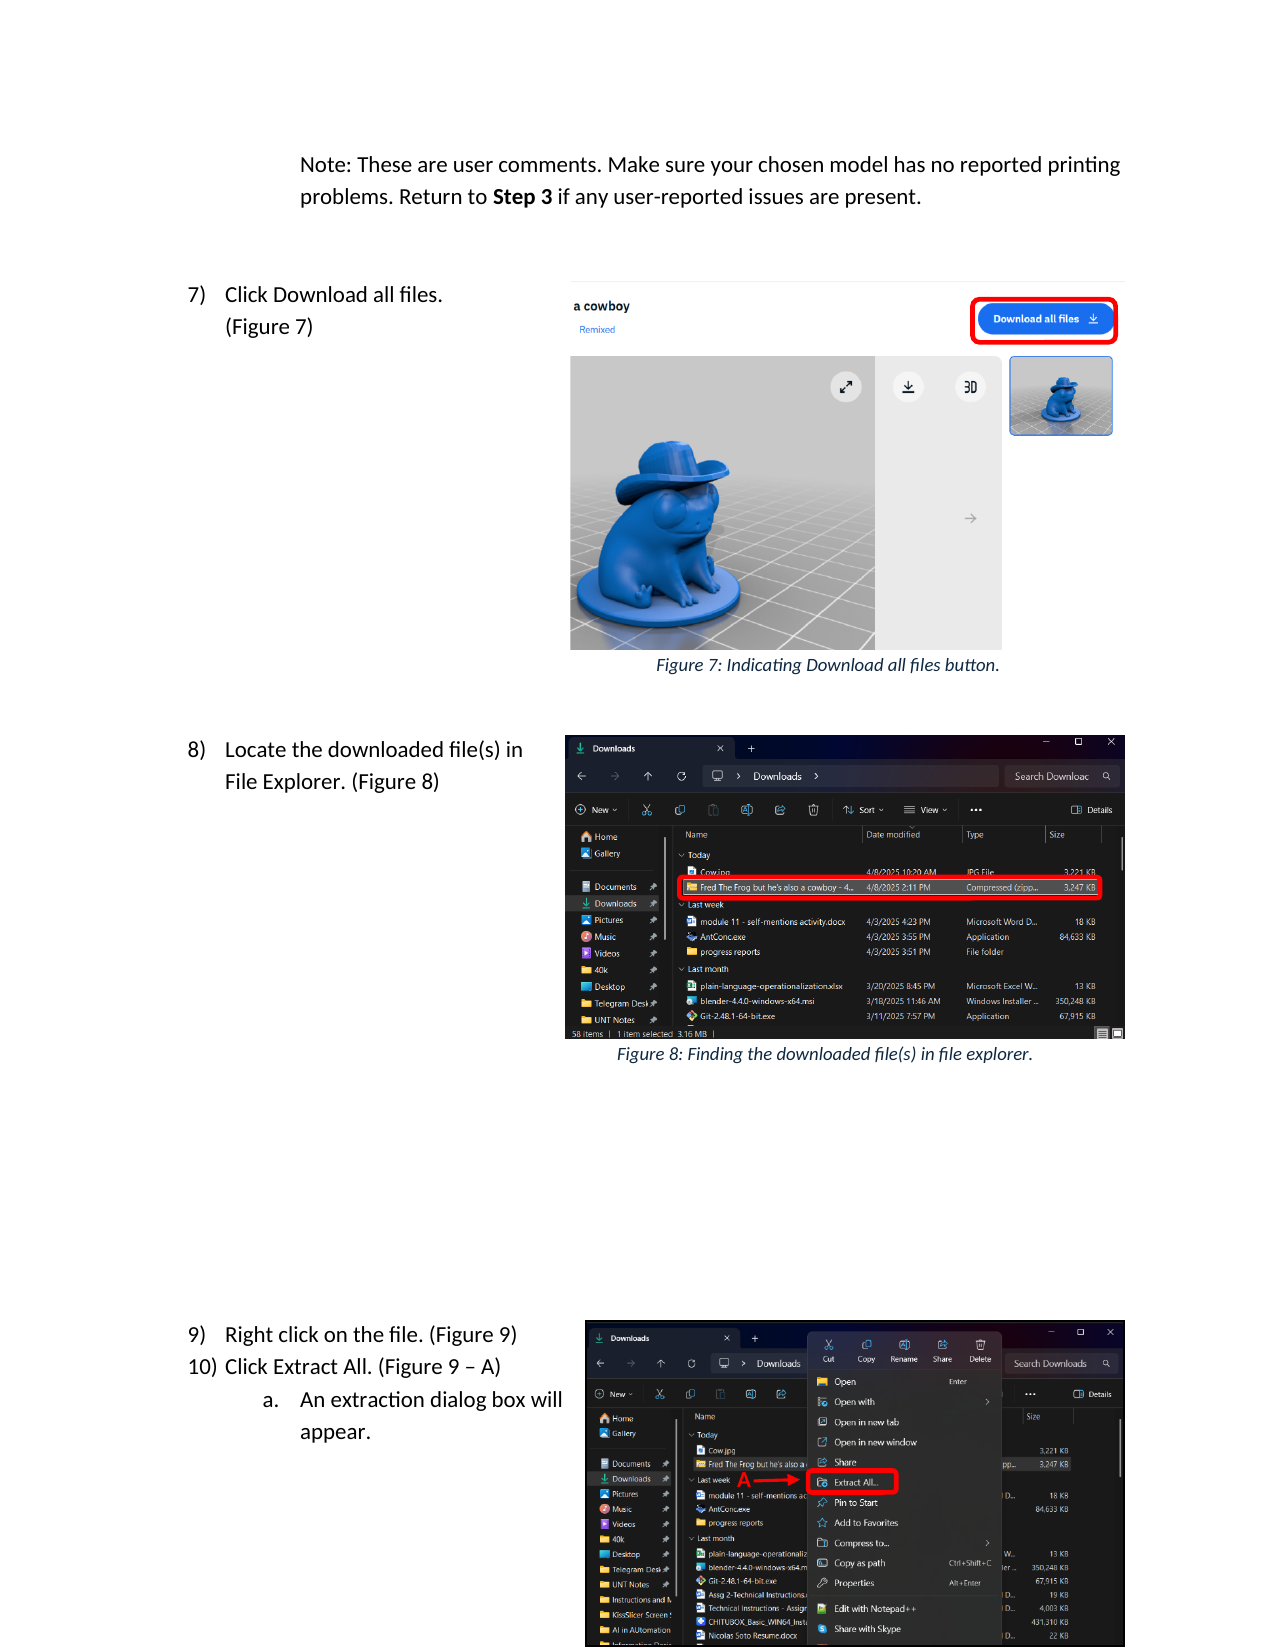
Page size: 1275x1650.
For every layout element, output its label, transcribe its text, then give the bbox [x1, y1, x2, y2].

list An extraction dialog box will appear. [262, 1385, 585, 1446]
list Click Extract All. (Figure 9 – A) [187, 1352, 585, 1381]
list Note: These are user comments. Make sure your chosen model has no reported printing problems. Return to Step 3 if any user-reported issues are present. [300, 150, 1125, 211]
picture [587, 1322, 1123, 1645]
picture [565, 735, 1125, 1039]
list Right click on the file. (Figure 9) [187, 1320, 585, 1348]
picture [570, 281, 1125, 650]
list Click Download all files. (Figure 7) [187, 280, 1125, 341]
list Locate the downloaded file(s) in File Explorer. (Figure 8) [187, 735, 565, 796]
